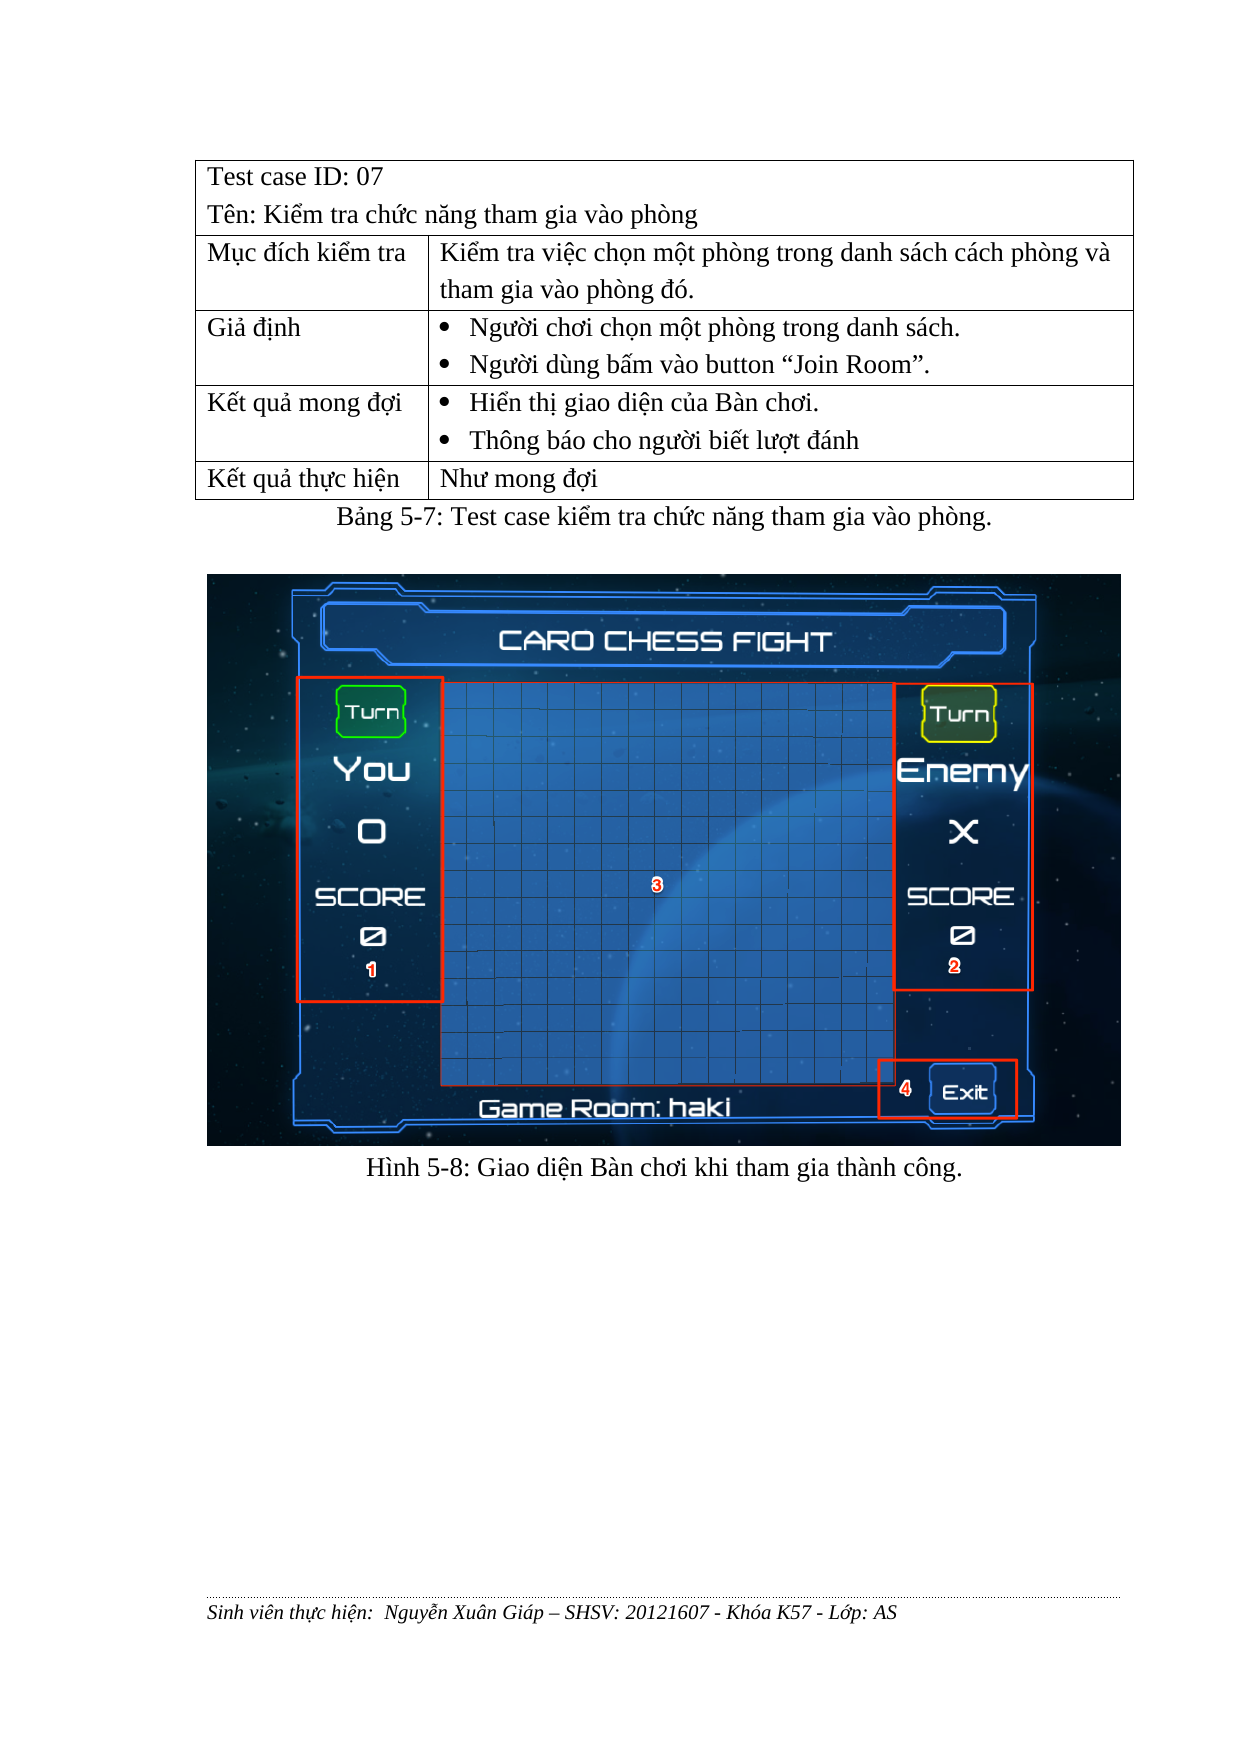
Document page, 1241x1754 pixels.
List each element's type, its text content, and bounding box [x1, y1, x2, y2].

table_cell Mục đích kiểm tra [196, 236, 428, 310]
text Bảng 5-7: Test case kiểm tra chức năng tham gia vào phòng. [207, 500, 1122, 531]
table_cell Hiển thị giao diện của Bàn chơi. Thông báo cho người biết lượt đánh [429, 386, 1133, 461]
table_header Test case ID: 07 Tên: Kiểm tra chức năng tham gia vào phòng [196, 161, 1133, 235]
table_cell Như mong đợi [429, 462, 1133, 499]
table_cell Kiểm tra việc chọn một phòng trong danh sách cách phòng và tham gia vào phòng đó. [429, 236, 1133, 310]
table_cell Kết quả thực hiện [196, 462, 428, 499]
table_cell Kết quả mong đợi [196, 386, 428, 461]
picture [206, 574, 1121, 1146]
text Hình 5-8: Giao diện Bàn chơi khi tham gia thành công. [207, 1151, 1122, 1182]
table_cell Giả định [196, 311, 428, 385]
table_cell Người chơi chọn một phòng trong danh sách. Người dùng bấm vào button “Join Room”. [429, 311, 1133, 385]
